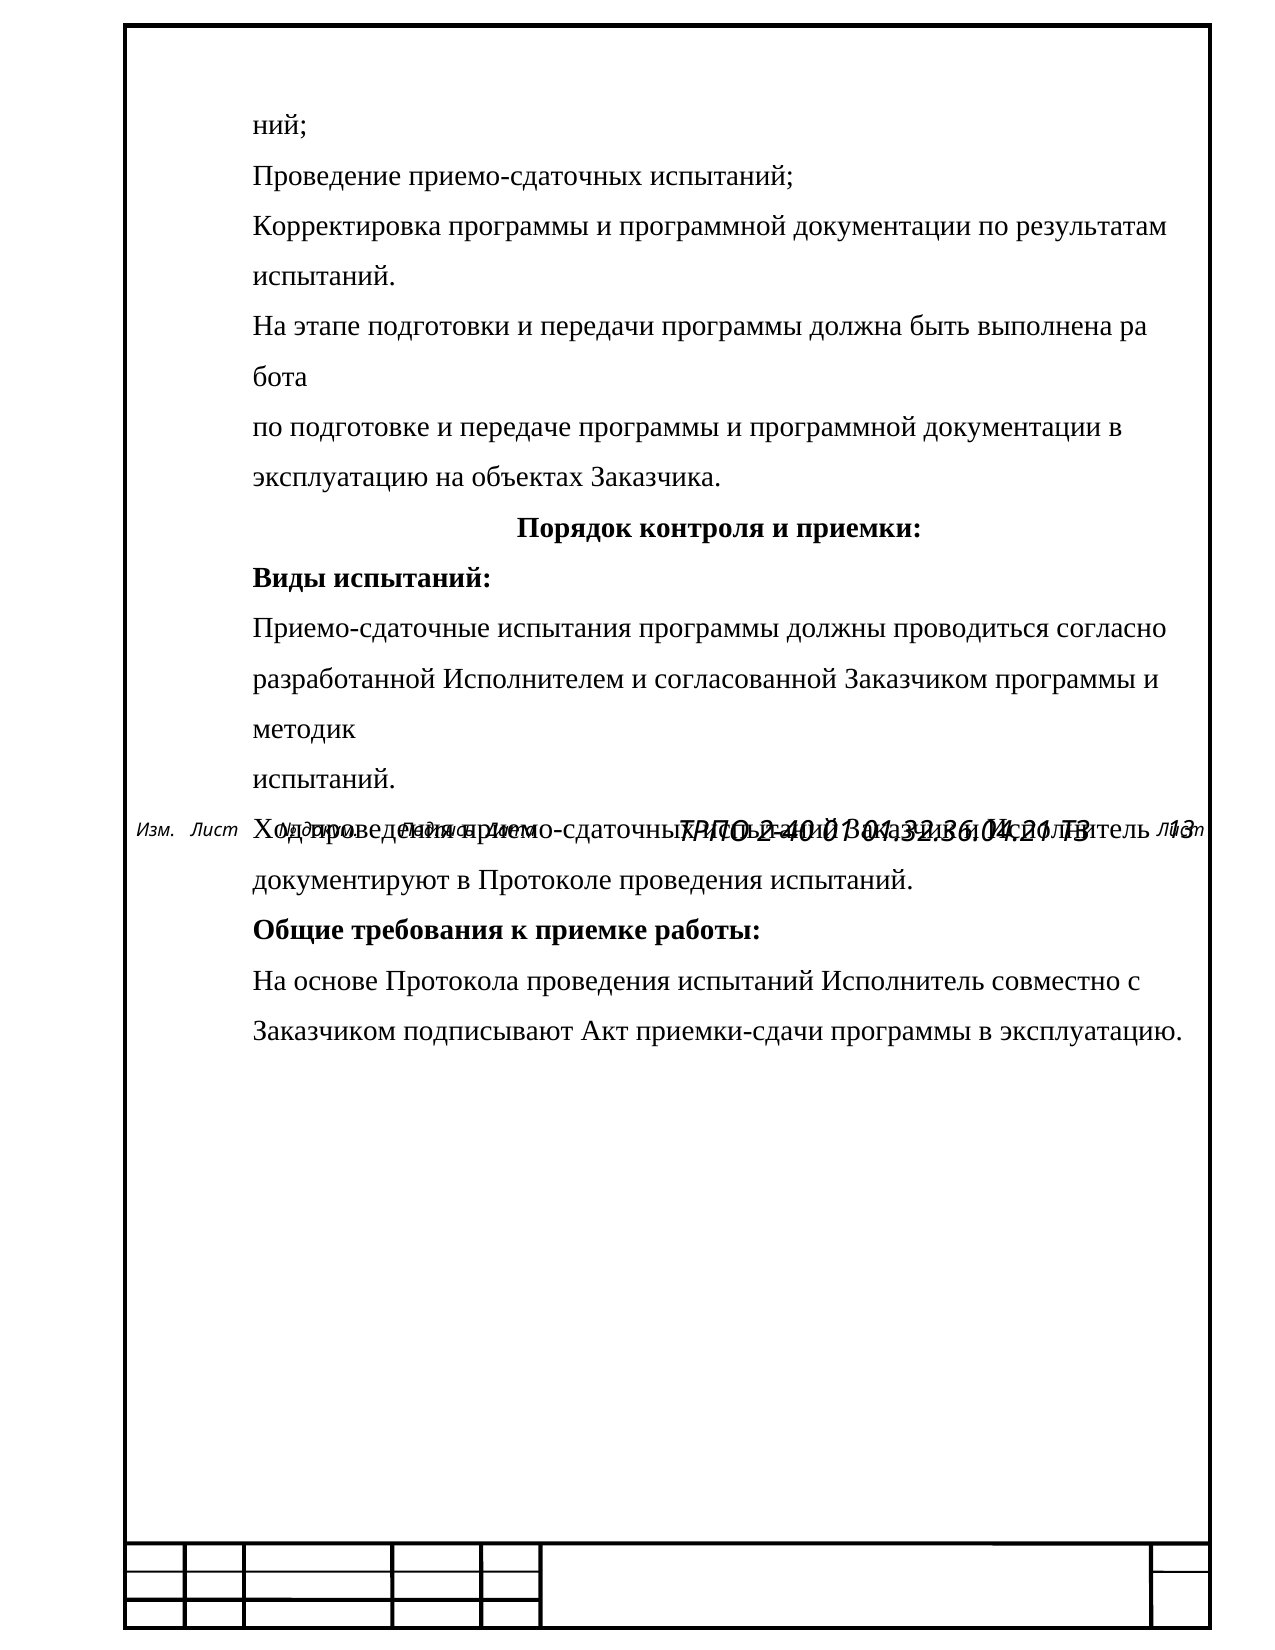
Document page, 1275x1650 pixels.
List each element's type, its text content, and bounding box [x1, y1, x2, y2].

text На этапе подготовки и передачи программы должна быть выполнена ра [177, 308, 1186, 342]
text бота [177, 359, 1186, 392]
text испытаний. [177, 761, 1186, 795]
text Приемо-сдаточные испытания программы должны проводиться согласно [177, 610, 1186, 644]
text Виды испытаний: [177, 560, 1186, 594]
text ний; [177, 107, 1186, 141]
text На основе Протокола проведения испытаний Исполнитель совместно с [177, 963, 1186, 996]
text по подготовке и передаче программы и программной документации в [177, 409, 1186, 443]
text Ход проведения приемо-сдаточных испытаний Заказчик и Исполнитель [177, 812, 1186, 845]
text Порядок контроля и приемки: [177, 510, 1186, 543]
text разработанной Исполнителем и согласованной Заказчиком программы и [177, 661, 1186, 694]
text Проведение приемо-сдаточных испытаний; [177, 158, 1186, 191]
text документируют в Протоколе проведения испытаний. [177, 862, 1186, 896]
text Корректировка программы и программной документации по результатам [177, 208, 1186, 241]
text испытаний. [177, 258, 1186, 292]
text методик [177, 711, 1186, 744]
text эксплуатацию на объектах Заказчика. [177, 459, 1186, 493]
text Заказчиком подписывают Акт приемки-сдачи программы в эксплуатацию. [177, 1013, 1186, 1046]
text Общие требования к приемке работы: [177, 912, 1186, 946]
